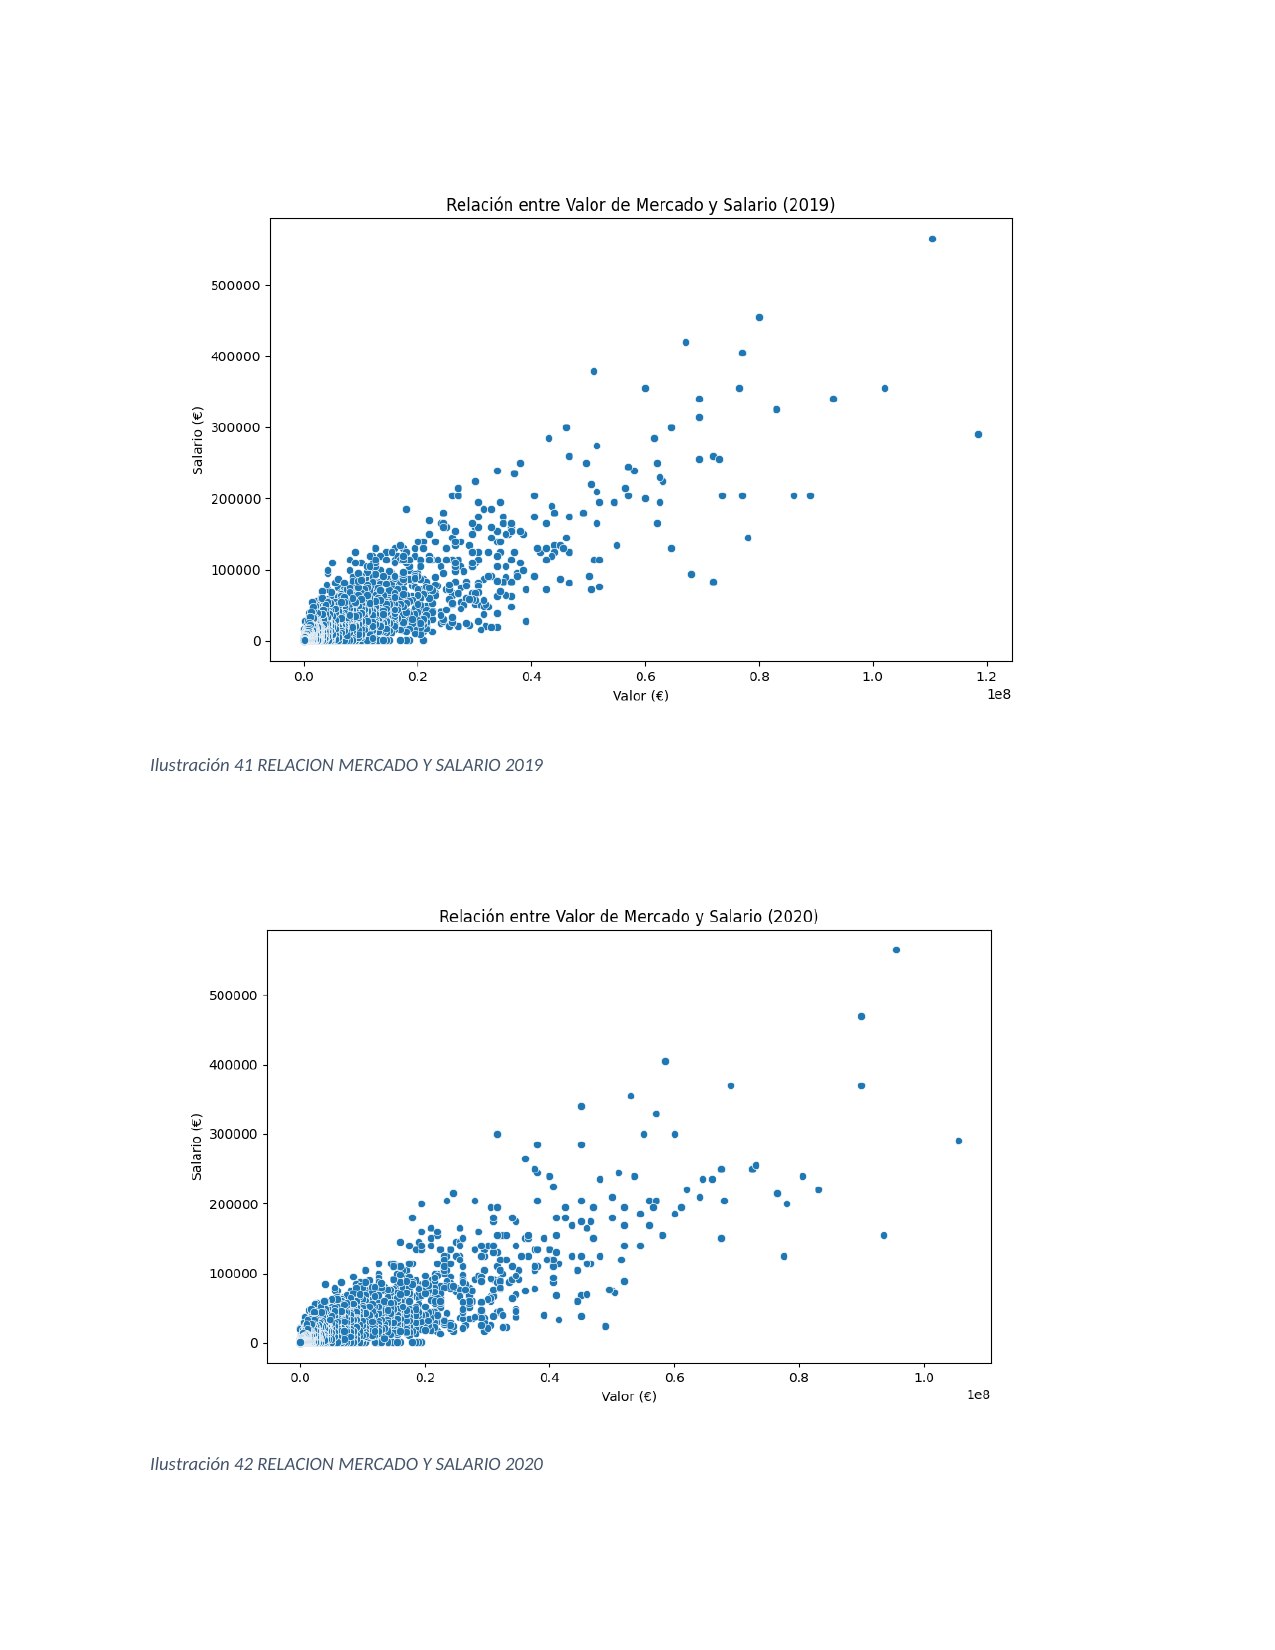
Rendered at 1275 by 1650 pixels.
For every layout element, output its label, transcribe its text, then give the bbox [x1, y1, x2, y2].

text Ilustración 42 RELACION MERCADO Y SALARIO 2020 [150, 1453, 1125, 1476]
picture [150, 862, 1084, 1424]
text Ilustración 41 RELACION MERCADO Y SALARIO 2019 [150, 753, 1125, 776]
picture [150, 150, 1107, 724]
